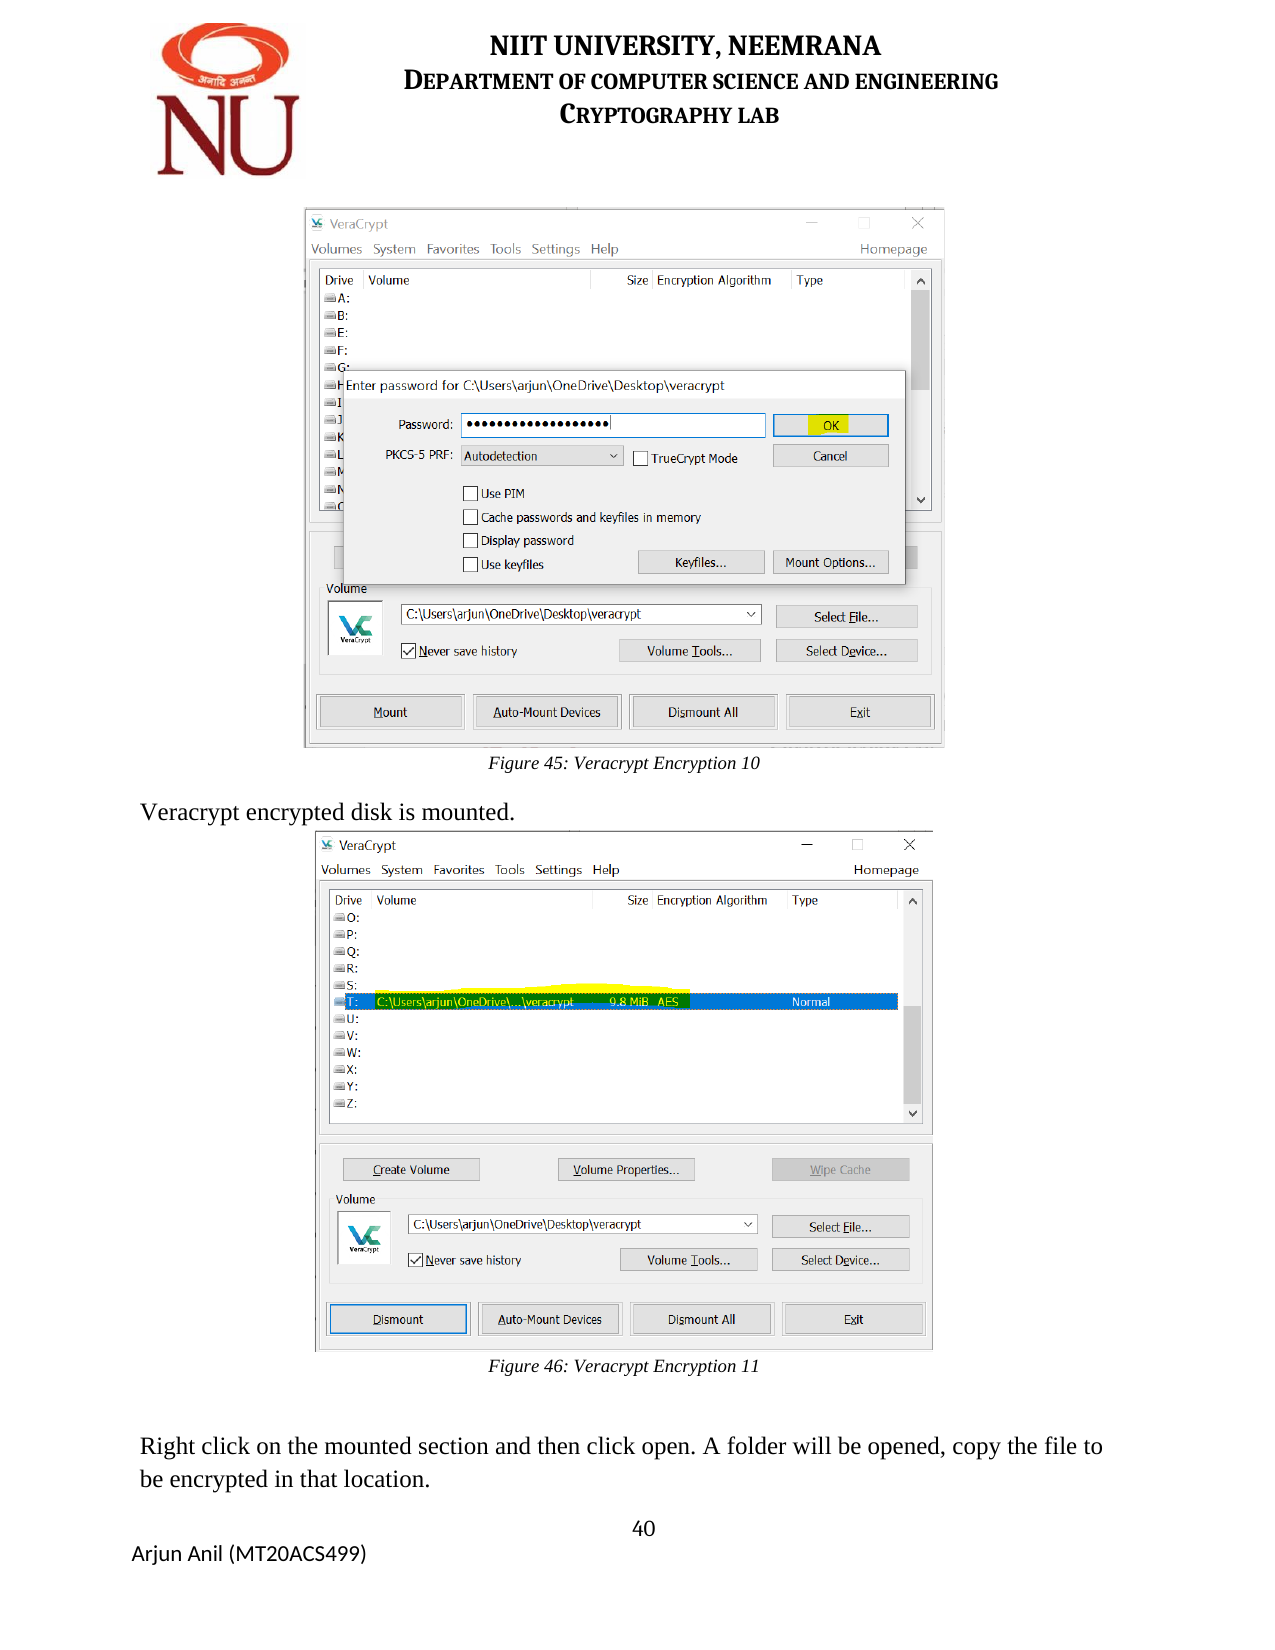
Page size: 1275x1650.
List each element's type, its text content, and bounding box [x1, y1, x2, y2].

text Figure 46: Veracrypt Encryption 11 [139, 1355, 1108, 1377]
picture [314, 830, 933, 1352]
text Right click on the mounted section and then click open. A folder will be opened, copy the file to be encrypted in that location. [139, 1431, 1108, 1493]
text Figure 45: Veracrypt Encryption 10 [139, 752, 1108, 773]
text Veracrypt encrypted disk is mounted. [139, 797, 1108, 826]
picture [303, 207, 945, 748]
picture [150, 23, 306, 179]
